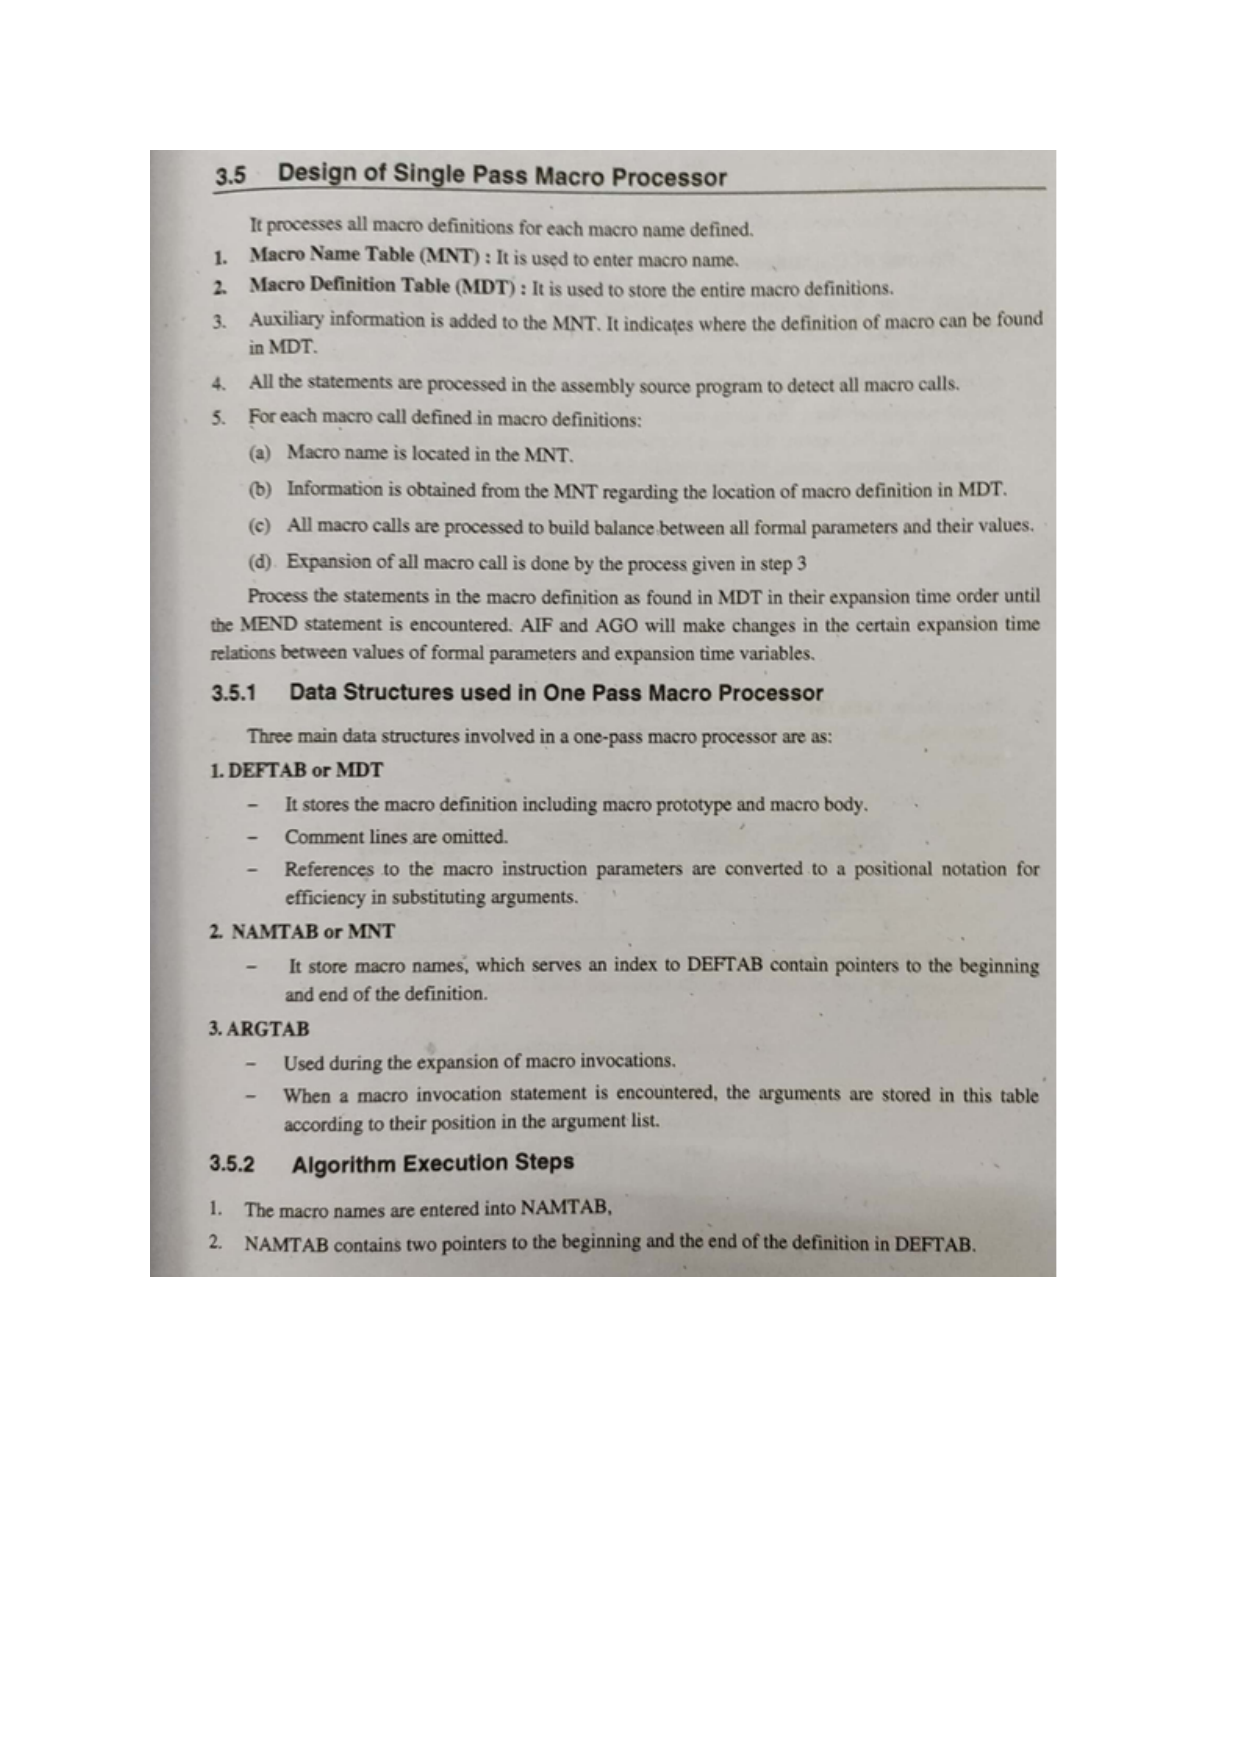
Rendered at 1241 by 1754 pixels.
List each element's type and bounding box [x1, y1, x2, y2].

picture [150, 150, 1057, 1277]
